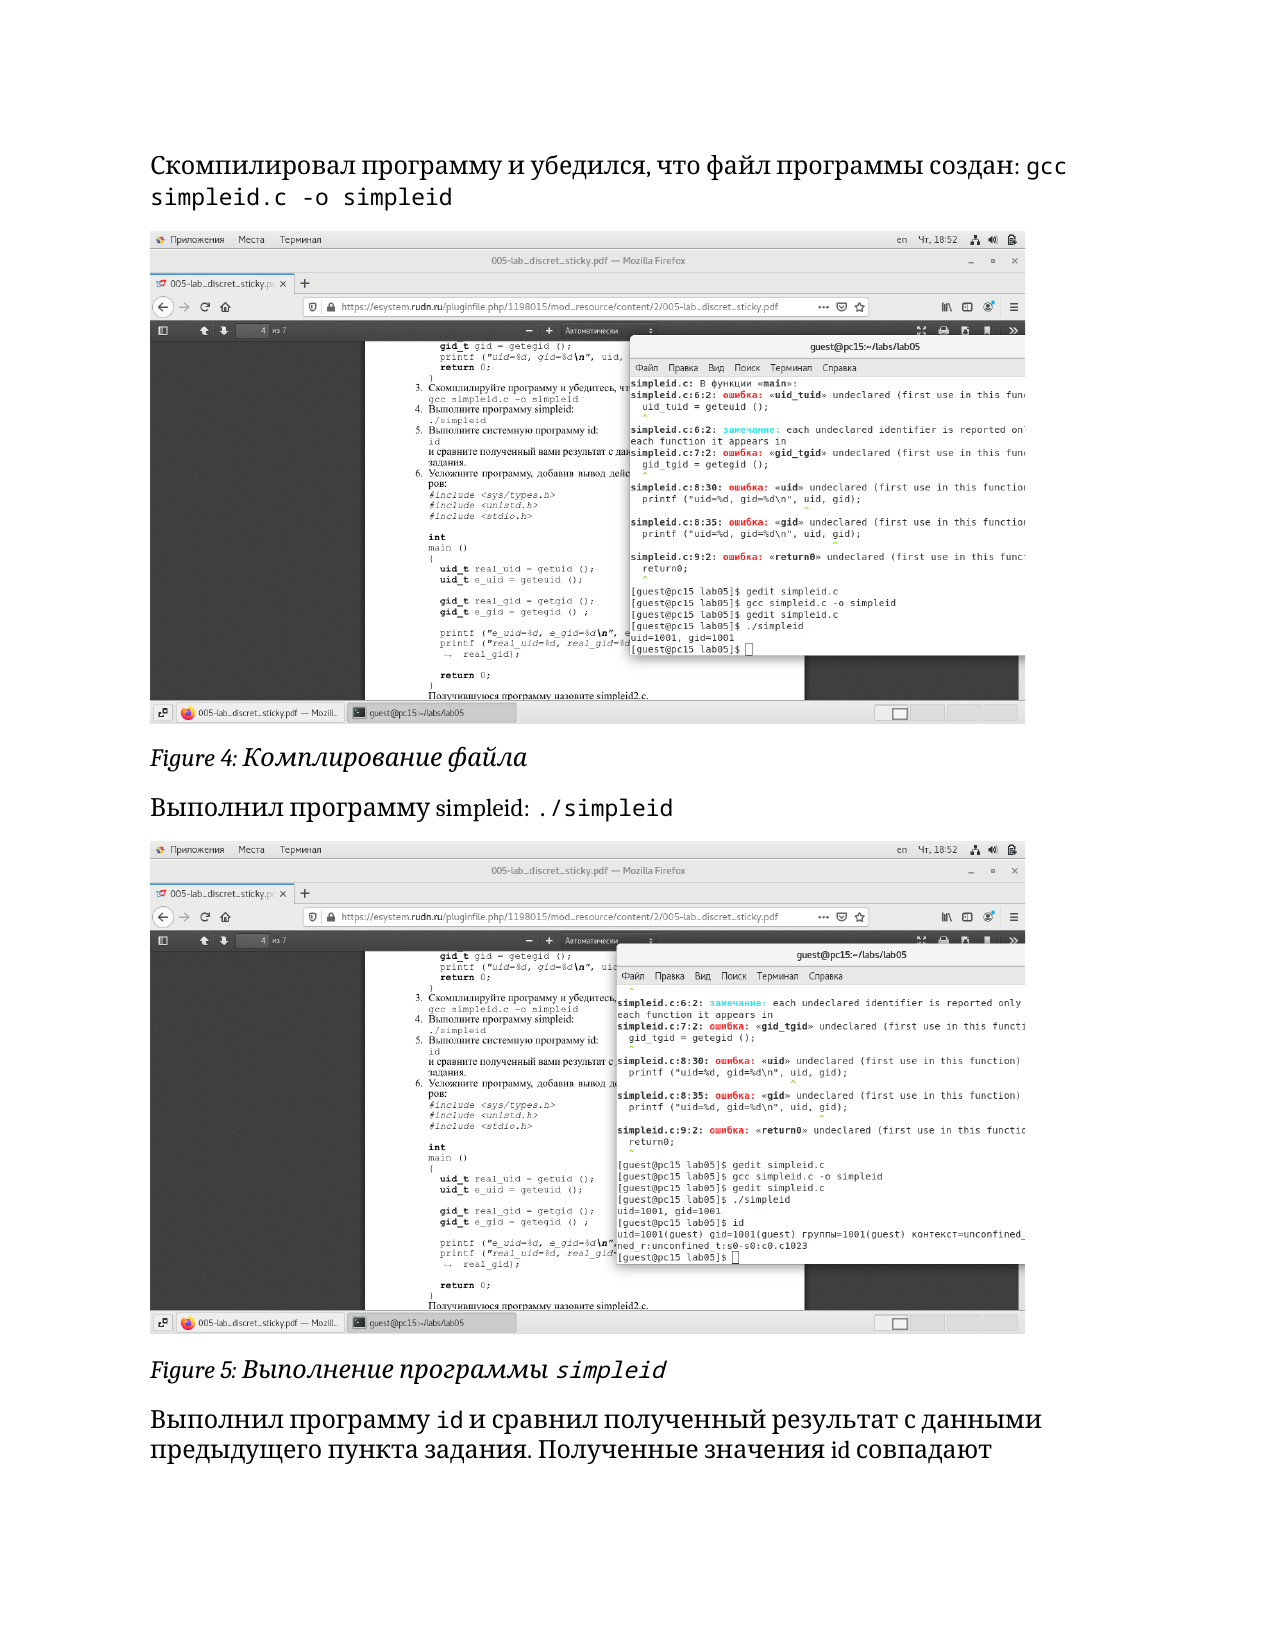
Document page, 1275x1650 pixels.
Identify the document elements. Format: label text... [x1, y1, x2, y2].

picture [150, 841, 1025, 1334]
text Figure 4: Комплирование файла [150, 744, 1125, 773]
text Выполнил программу id и сравнил полученный результат с данными предыдущего пункта задания. Полученные значения id совпадают [150, 1404, 1125, 1464]
text Выполнил программу simpleid: ./simpleid [150, 792, 1125, 823]
text Figure 5: Выполнение программы simpleid [150, 1354, 1125, 1386]
picture [150, 231, 1025, 724]
text Скомпилировал программу и убедился, что файл программы создан: gcc simpleid.c -o simpleid [150, 150, 1125, 212]
